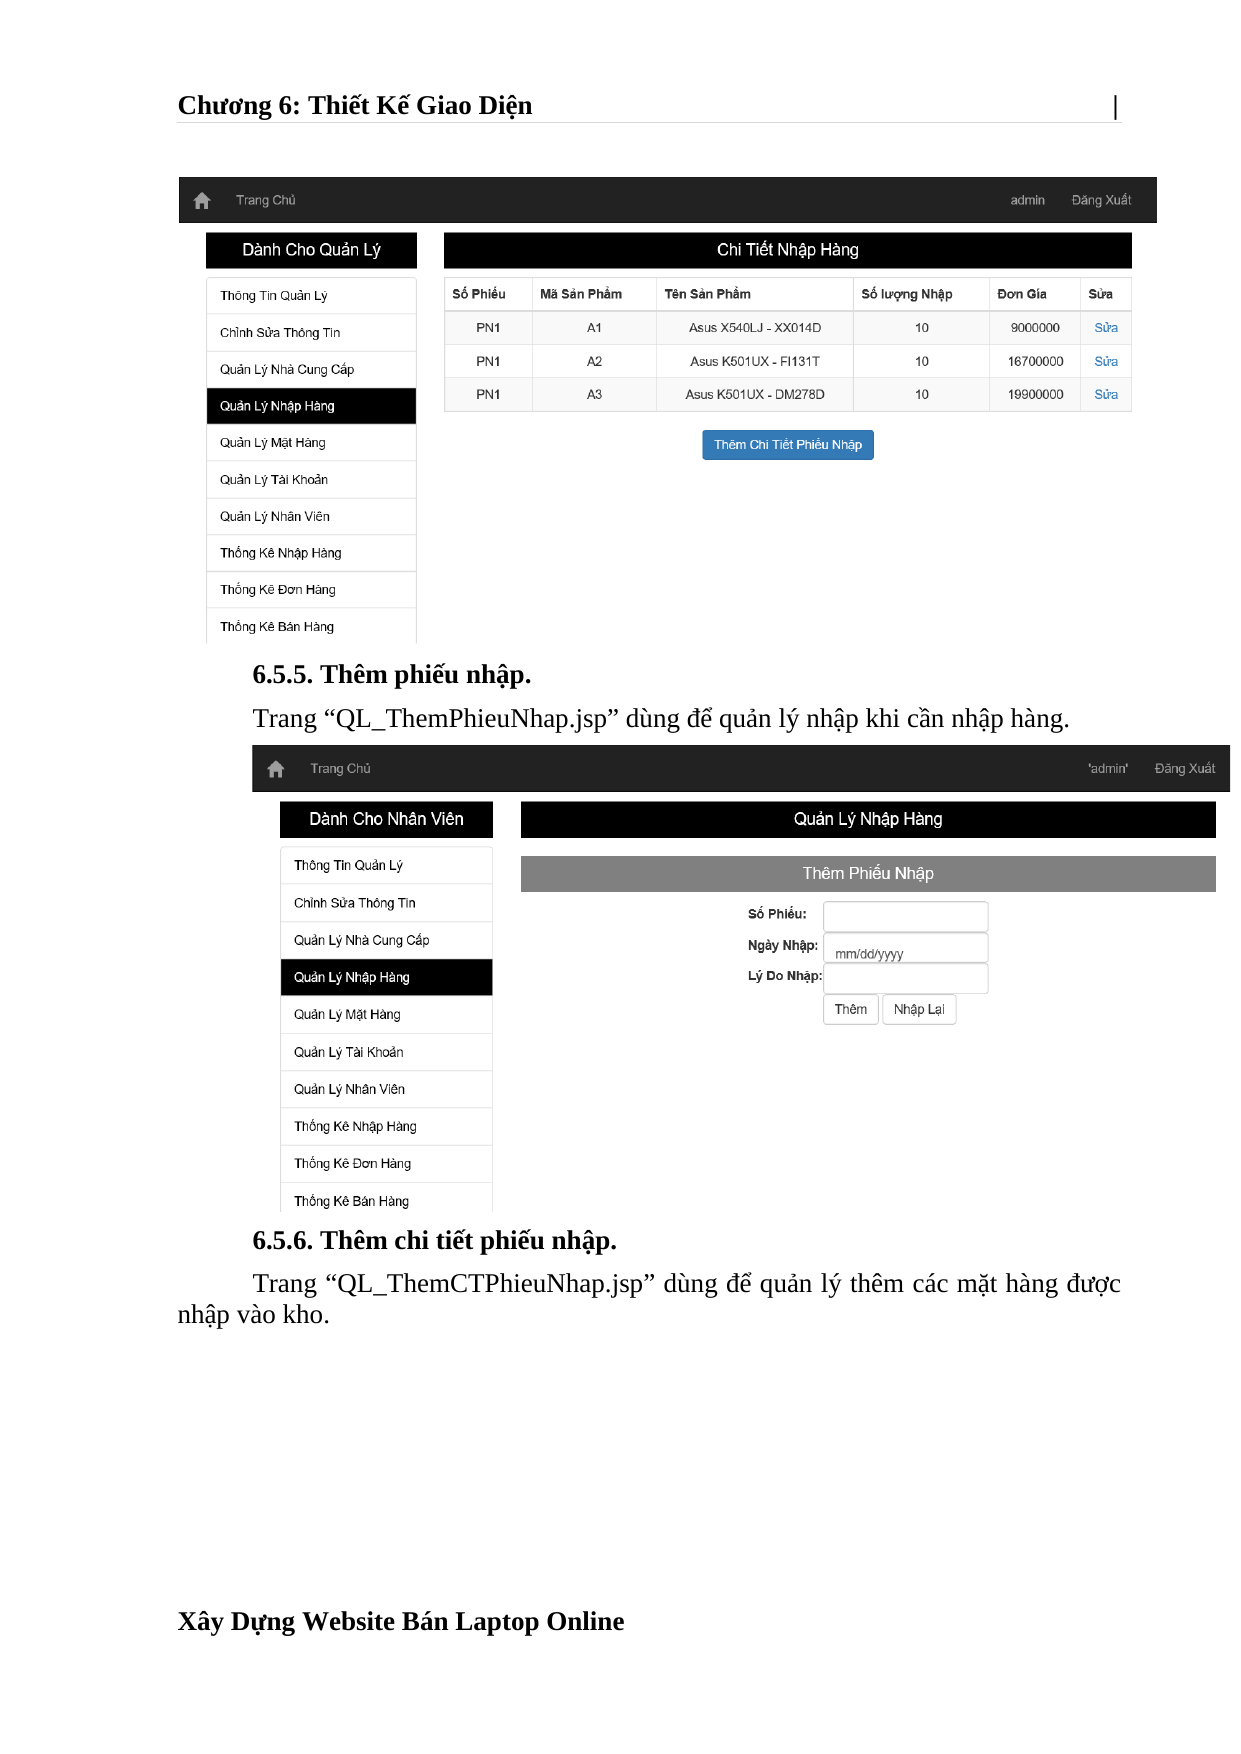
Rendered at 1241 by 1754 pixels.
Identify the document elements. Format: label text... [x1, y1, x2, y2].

subtitle 6.5.6. Thêm chi tiết phiếu nhập. [252, 1224, 1122, 1255]
picture [177, 177, 1157, 646]
text Trang “QL_ThemCTPhieuNhap.jsp” dùng để quản lý thêm các mặt hàng được nhập vào kho. [177, 1267, 1122, 1330]
subtitle 6.5.5. Thêm phiếu nhập. [252, 658, 1122, 689]
picture [252, 745, 1231, 1212]
text Trang “QL_ThemPhieuNhap.jsp” dùng để quản lý nhập khi cần nhập hàng. [177, 702, 1122, 733]
